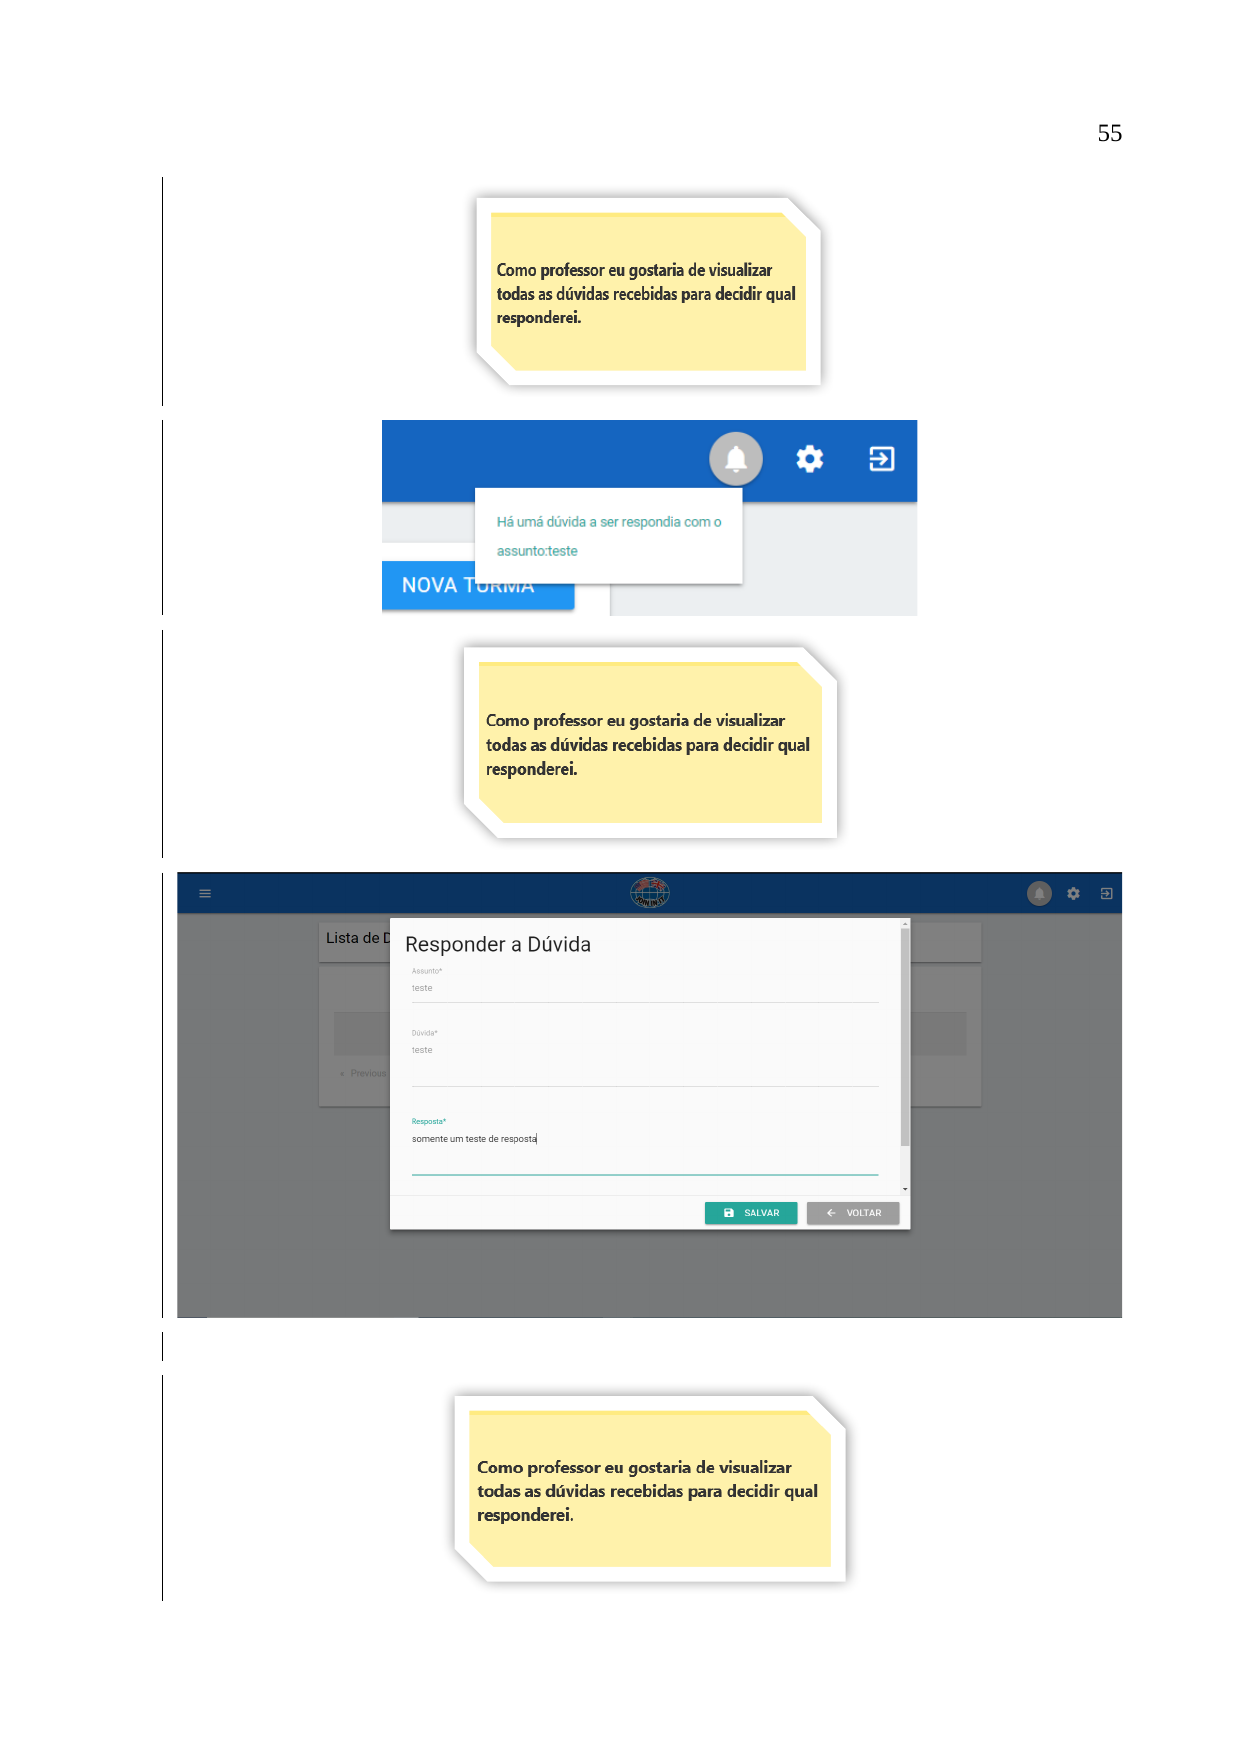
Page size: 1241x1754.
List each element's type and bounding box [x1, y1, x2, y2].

picture [177, 872, 1123, 1318]
picture [470, 1411, 830, 1566]
picture [492, 213, 806, 370]
picture [479, 662, 822, 823]
picture [382, 420, 918, 616]
